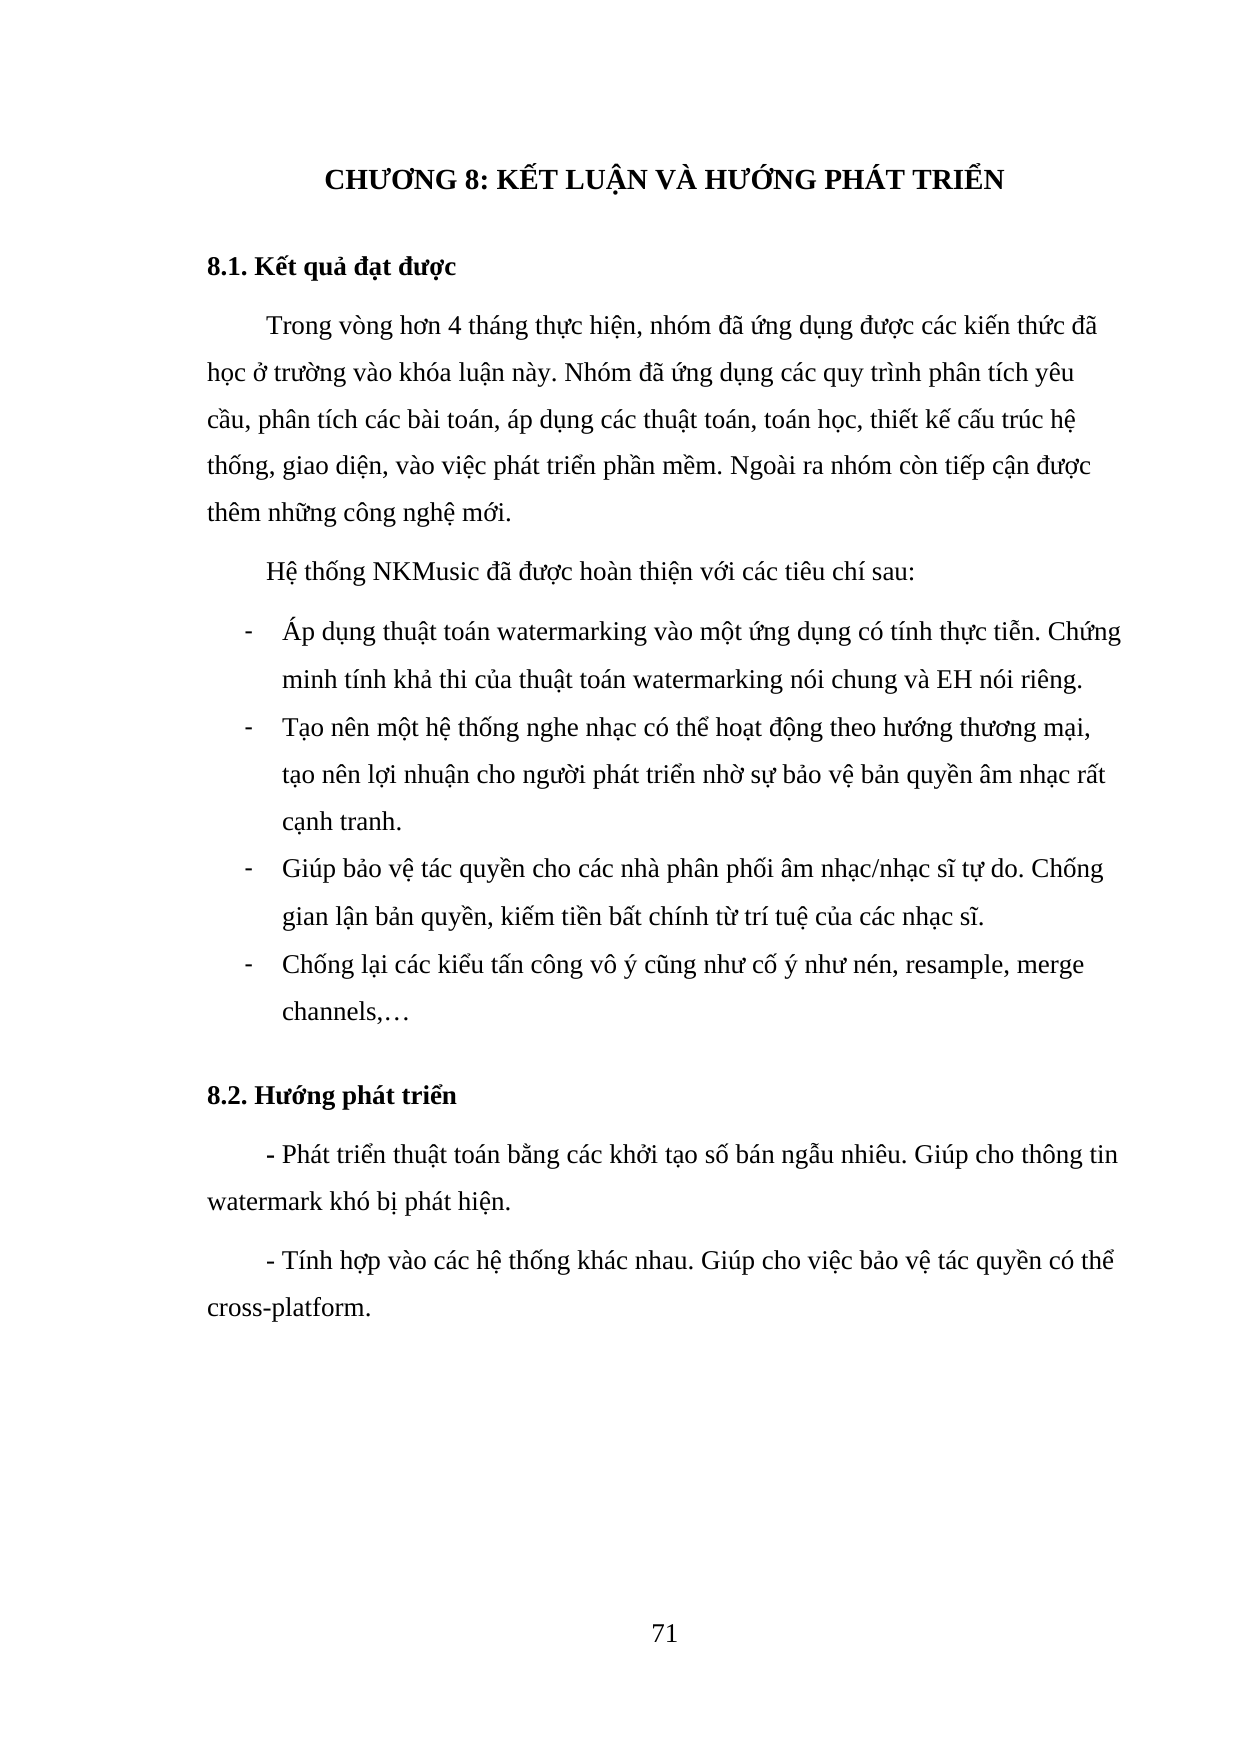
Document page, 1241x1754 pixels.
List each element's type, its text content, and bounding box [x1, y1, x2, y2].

text Hệ thống NKMusic đã được hoàn thiện với các tiêu chí sau: [207, 555, 1122, 586]
list Tạo nên một hệ thống nghe nhạc có thể hoạt động theo hướng thương mại, tạo nên lợi nhuận cho người phát triển nhờ sự bảo vệ bản quyền âm nhạc rất cạnh tranh. [244, 710, 1122, 836]
list Giúp bảo vệ tác quyền cho các nhà phân phối âm nhạc/nhạc sĩ tự do. Chống gian lận bản quyền, kiếm tiền bất chính từ trí tuệ của các nhạc sĩ. [244, 852, 1122, 931]
text - Tính hợp vào các hệ thống khác nhau. Giúp cho việc bảo vệ tác quyền có thể cross-platform. [207, 1244, 1122, 1322]
text - Phát triển thuật toán bằng các khởi tạo số bán ngẫu nhiêu. Giúp cho thông tin watermark khó bị phát hiện. [207, 1139, 1122, 1216]
subtitle 8.1. Kết quả đạt được [207, 250, 1122, 281]
list Chống lại các kiểu tấn công vô ý cũng như cố ý như nén, resample, merge channels,… [244, 947, 1122, 1026]
list Áp dụng thuật toán watermarking vào một ứng dụng có tính thực tiễn. Chứng minh tính khả thi của thuật toán watermarking nói chung và EH nói riêng. [244, 614, 1122, 694]
text Trong vòng hơn 4 tháng thực hiện, nhóm đã ứng dụng được các kiến thức đã học ở trường vào khóa luận này. Nhóm đã ứng dụng các quy trình phân tích yêu cầu, phân tích các bài toán, áp dụng các thuật toán, toán học, thiết kế cấu trúc hệ thống, giao diện, vào việc phát triển phần mềm. Ngoài ra nhóm còn tiếp cận được thêm những công nghệ mới. [207, 309, 1122, 527]
subtitle CHƯƠNG 8: KẾT LUẬN VÀ HƯỚNG PHÁT TRIỂN [207, 162, 1122, 196]
subtitle 8.2. Hướng phát triển [207, 1079, 1122, 1111]
